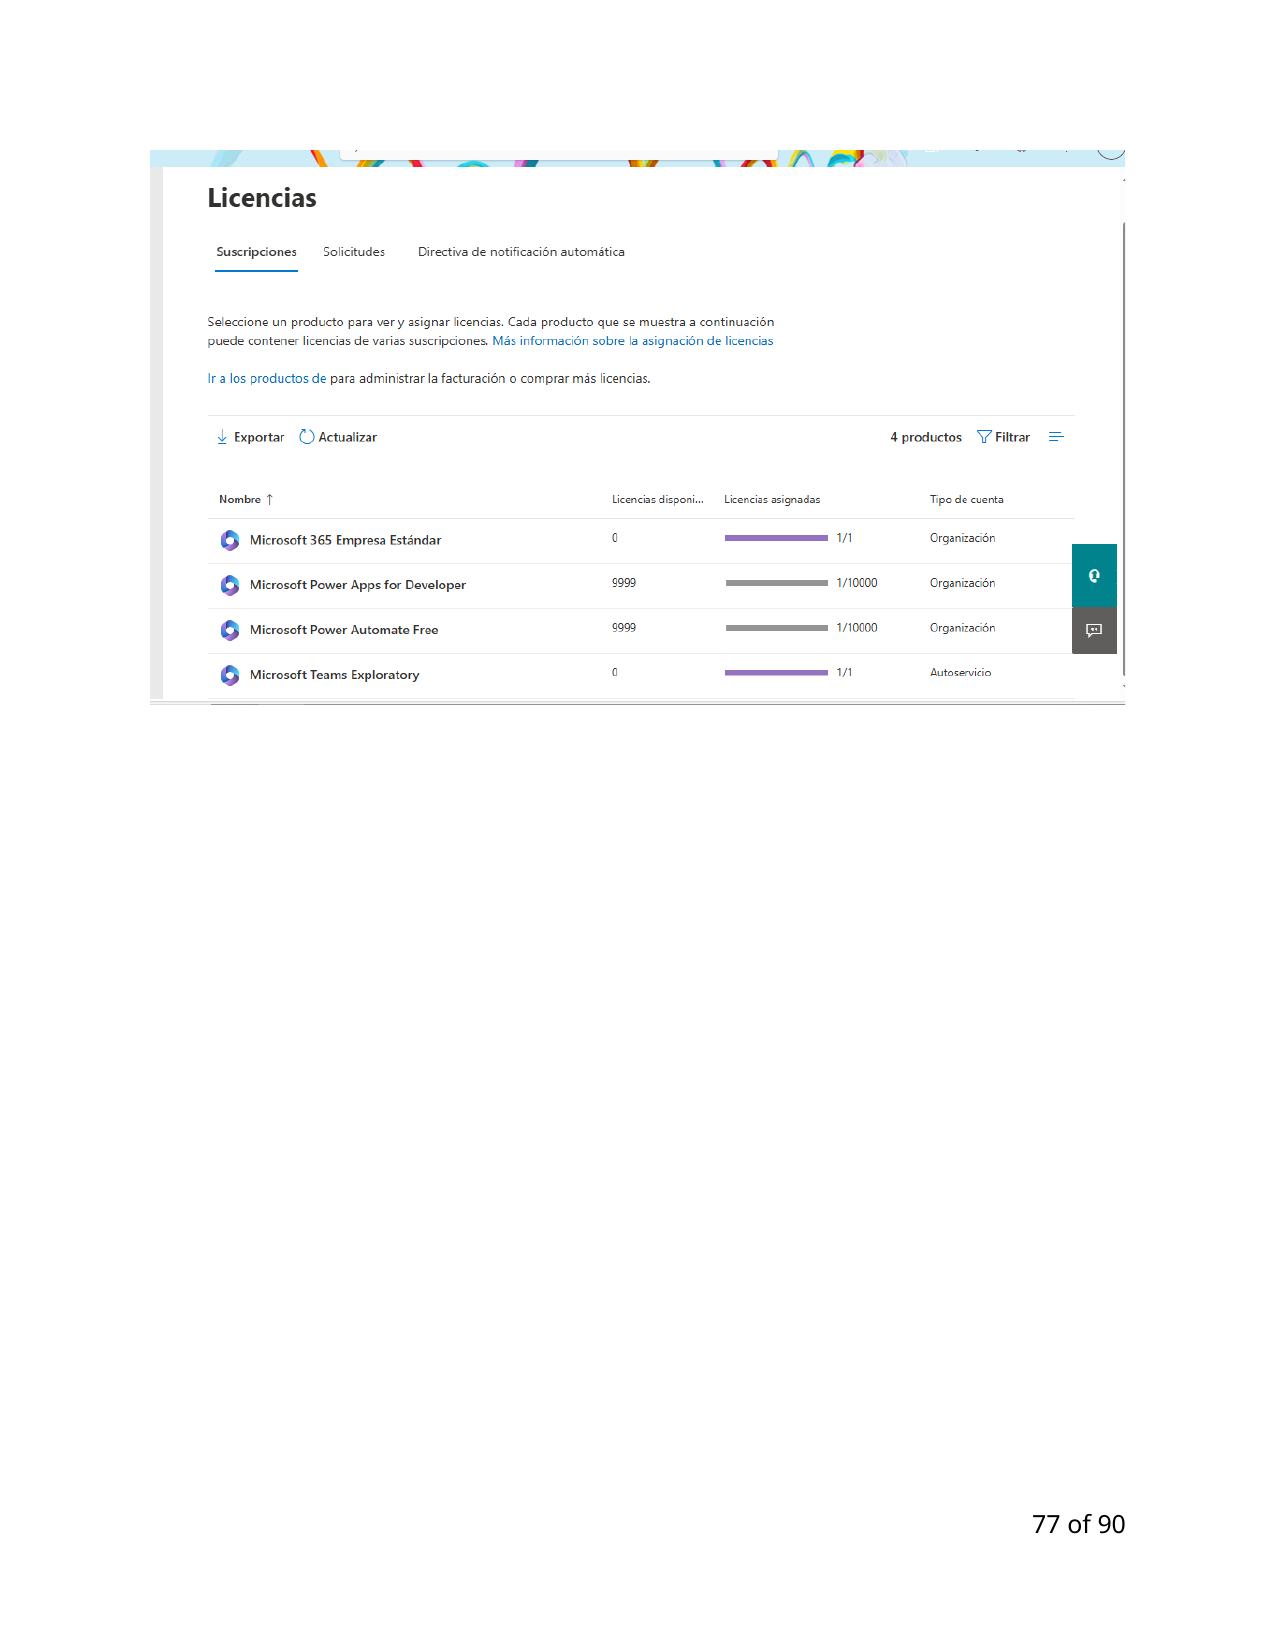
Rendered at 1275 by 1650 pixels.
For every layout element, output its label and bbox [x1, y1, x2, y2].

picture [150, 150, 1125, 705]
